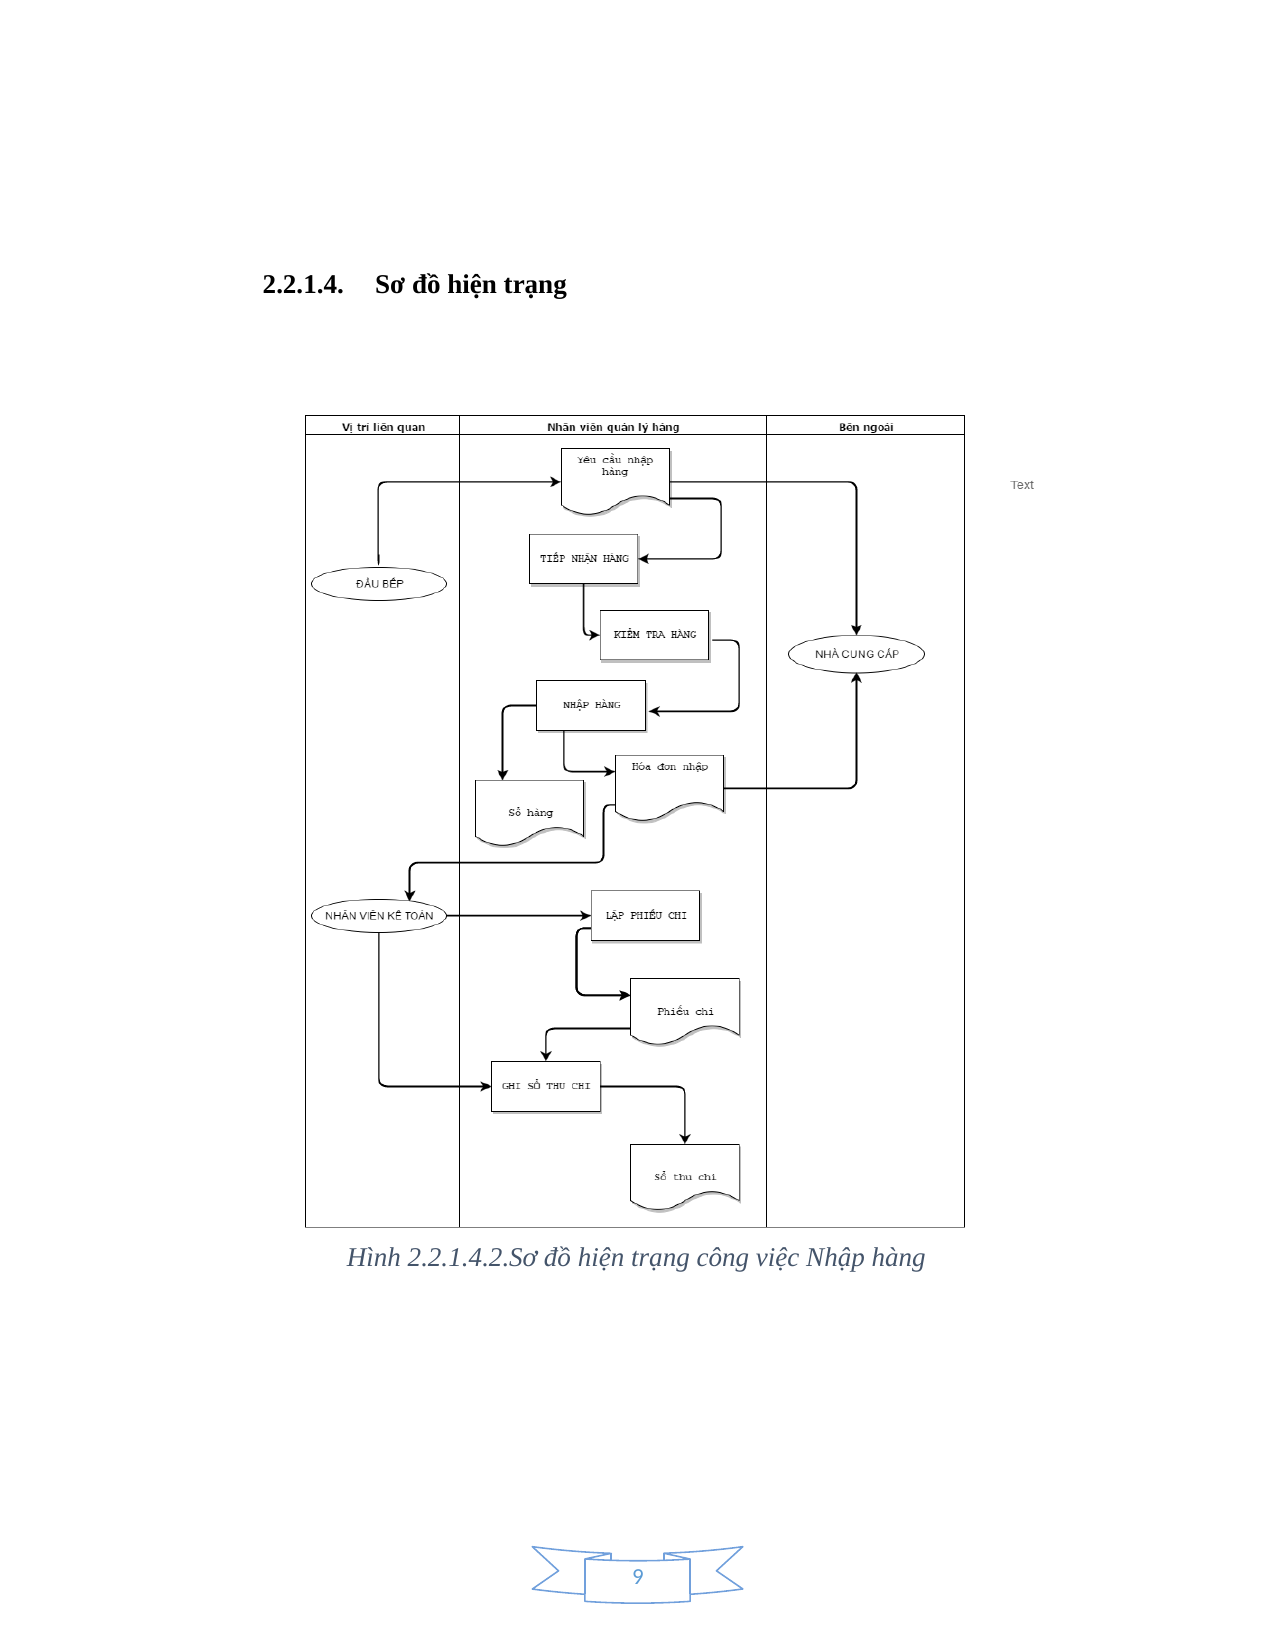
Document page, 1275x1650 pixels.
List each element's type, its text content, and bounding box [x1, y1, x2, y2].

subtitle Sơ đồ hiện trạng [262, 268, 1125, 299]
